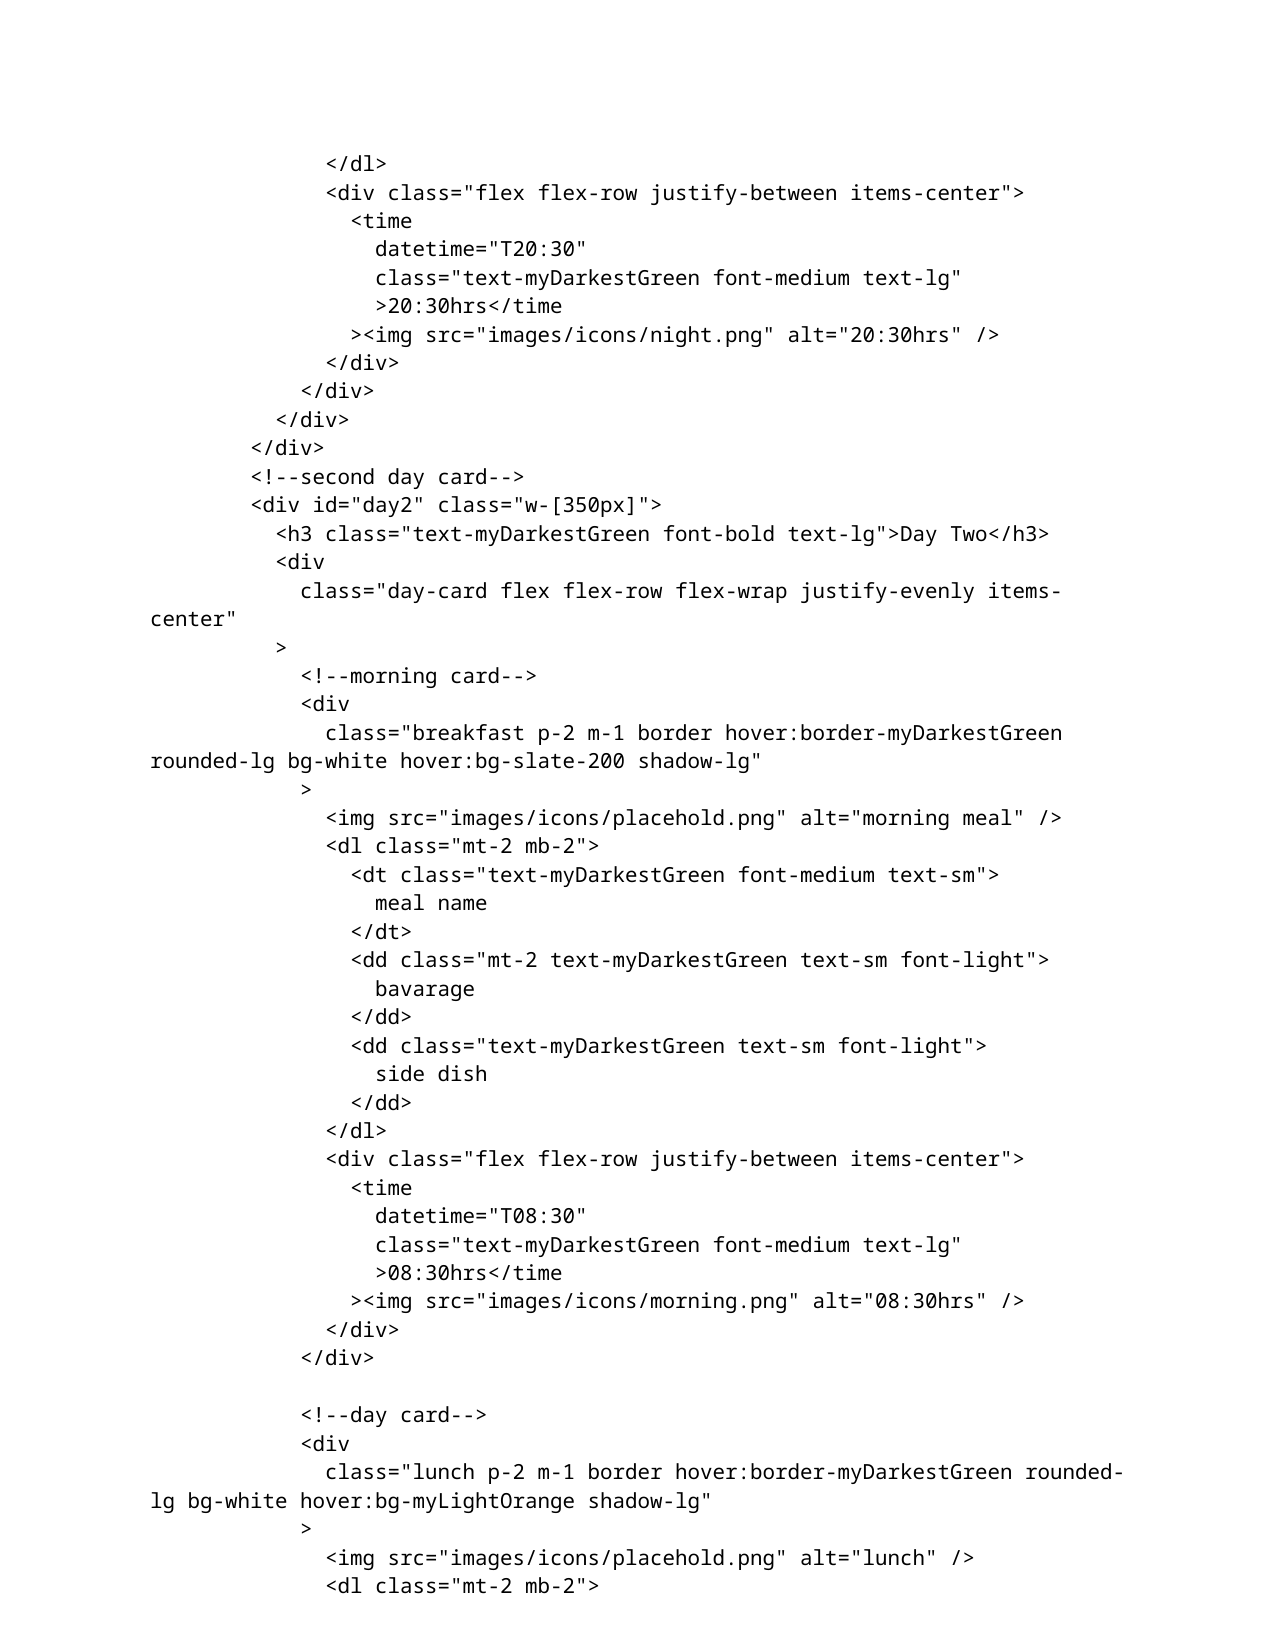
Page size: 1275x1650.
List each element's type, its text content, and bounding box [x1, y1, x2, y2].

text > [150, 1514, 1125, 1543]
text class="text-myDarkestGreen font-medium text-lg" [150, 263, 1125, 291]
text </div> [150, 377, 1125, 405]
text datetime="T08:30" [150, 1201, 1125, 1230]
text ><img src="images/icons/morning.png" alt="08:30hrs" /> [150, 1287, 1125, 1315]
text >20:30hrs</time [150, 291, 1125, 320]
text <h3 class="text-myDarkestGreen font-bold text-lg">Day Two</h3> [150, 519, 1125, 547]
text <dd class="mt-2 text-myDarkestGreen text-sm font-light"> [150, 945, 1125, 974]
text > [150, 633, 1125, 661]
text <div class="flex flex-row justify-between items-center"> [150, 1144, 1125, 1173]
text </div> [150, 433, 1125, 462]
text meal name [150, 888, 1125, 917]
text <dd class="text-myDarkestGreen text-sm font-light"> [150, 1031, 1125, 1059]
text <time [150, 1173, 1125, 1201]
text </div> [150, 1343, 1125, 1372]
text </div> [150, 348, 1125, 377]
text </dt> [150, 917, 1125, 945]
text side dish [150, 1059, 1125, 1088]
text <div class="flex flex-row justify-between items-center"> [150, 178, 1125, 206]
text ><img src="images/icons/night.png" alt="20:30hrs" /> [150, 320, 1125, 348]
text <!--morning card--> [150, 661, 1125, 689]
text <!--day card--> [150, 1400, 1125, 1429]
text </dl> [150, 149, 1125, 178]
text </dl> [150, 1116, 1125, 1144]
text <div [150, 547, 1125, 576]
text datetime="T20:30" [150, 234, 1125, 263]
text >08:30hrs</time [150, 1258, 1125, 1287]
text </div> [150, 1315, 1125, 1343]
text class="breakfast p-2 m-1 border hover:border-myDarkestGreen rounded-lg bg-white hover:bg-slate-200 shadow-lg" [150, 718, 1125, 775]
text class="lunch p-2 m-1 border hover:border-myDarkestGreen rounded-lg bg-white hover:bg-myLightOrange shadow-lg" [150, 1457, 1125, 1514]
text <div id="day2" class="w-[350px]"> [150, 490, 1125, 519]
text <img src="images/icons/placehold.png" alt="lunch" /> [150, 1543, 1125, 1571]
text <dl class="mt-2 mb-2"> [150, 1571, 1125, 1599]
text <img src="images/icons/placehold.png" alt="morning meal" /> [150, 803, 1125, 832]
text bavarage [150, 974, 1125, 1002]
text </div> [150, 405, 1125, 433]
text > [150, 775, 1125, 803]
text <div [150, 689, 1125, 718]
text <dl class="mt-2 mb-2"> [150, 832, 1125, 860]
text class="day-card flex flex-row flex-wrap justify-evenly items-center" [150, 576, 1125, 633]
text class="text-myDarkestGreen font-medium text-lg" [150, 1230, 1125, 1258]
text </dd> [150, 1088, 1125, 1116]
text <div [150, 1429, 1125, 1457]
text </dd> [150, 1002, 1125, 1031]
text <!--second day card--> [150, 462, 1125, 490]
text <dt class="text-myDarkestGreen font-medium text-sm"> [150, 860, 1125, 888]
text <time [150, 206, 1125, 234]
